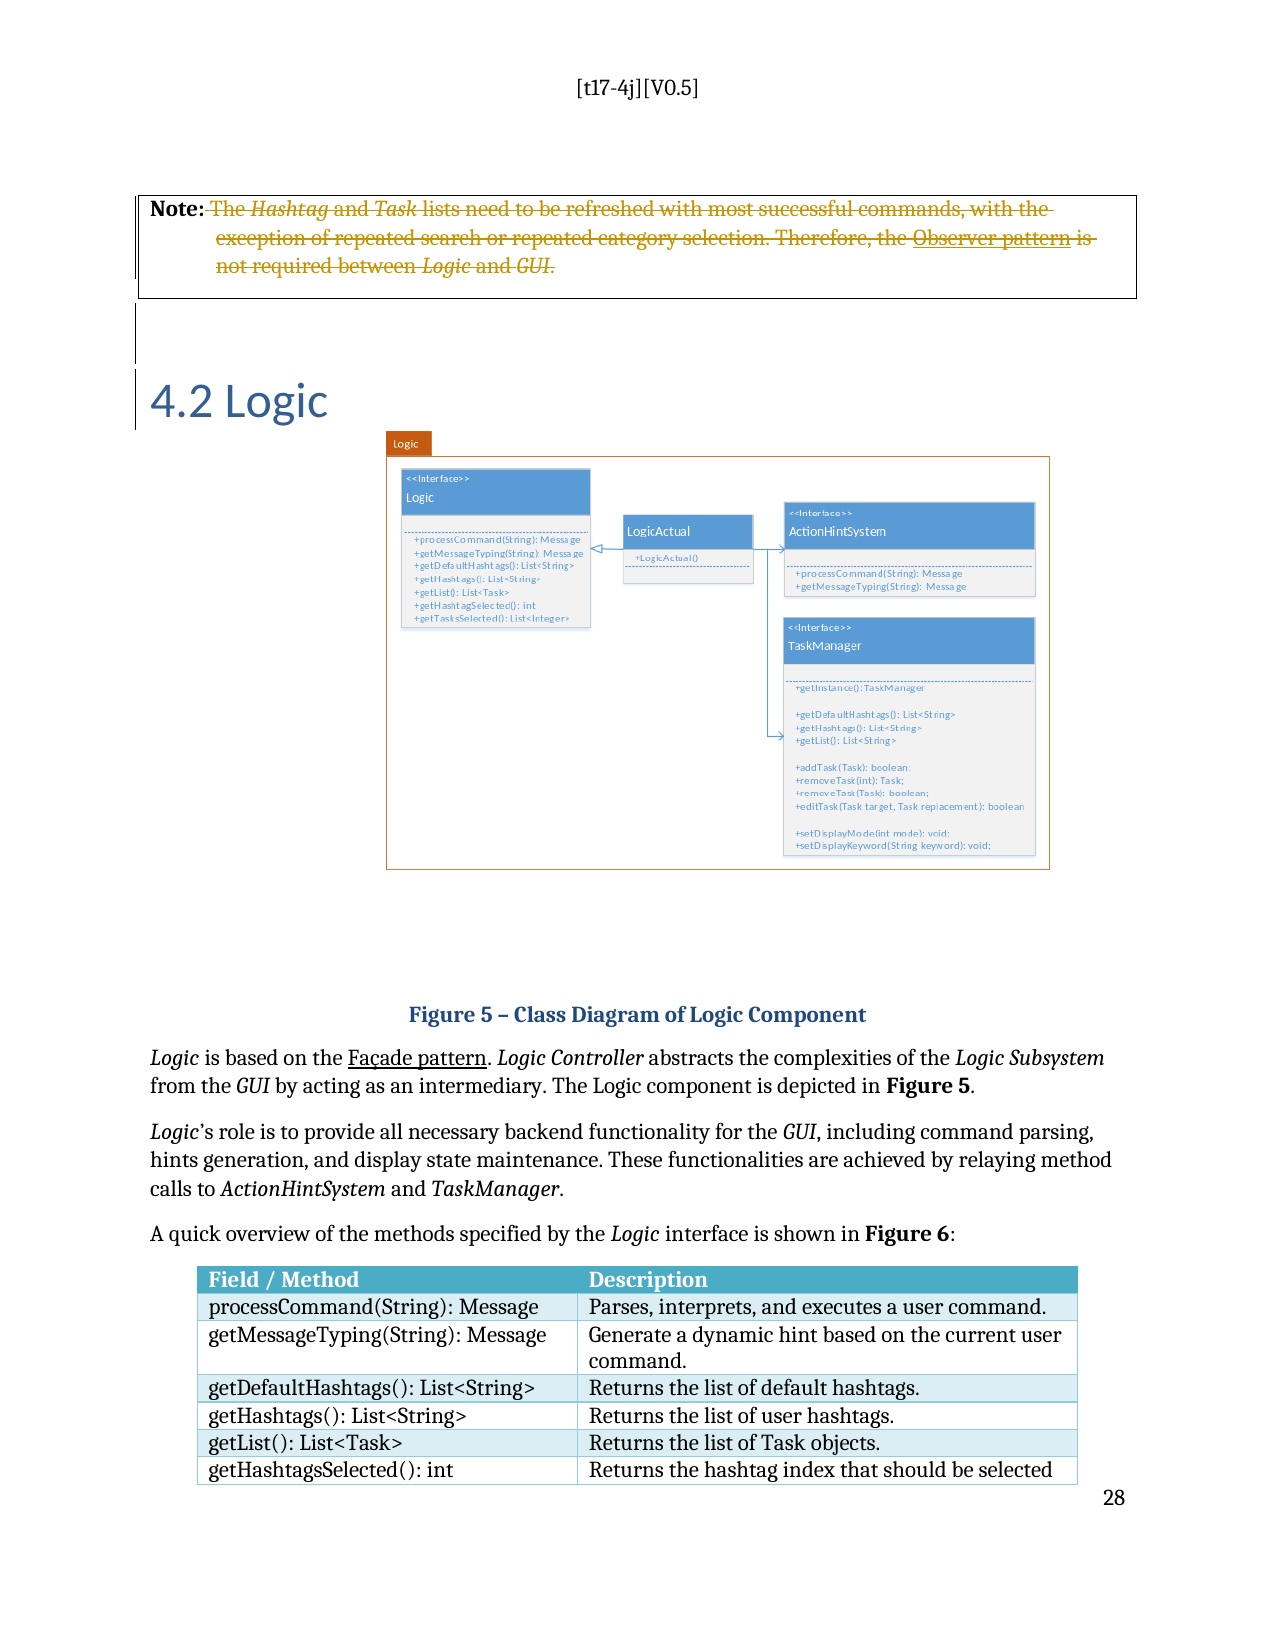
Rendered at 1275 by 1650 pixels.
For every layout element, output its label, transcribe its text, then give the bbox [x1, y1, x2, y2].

table_cell getList(): List<Task> [198, 1430, 577, 1456]
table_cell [198, 1457, 577, 1484]
table_header [139, 196, 1136, 298]
table_cell getDefaultHashtags(): List<String> [198, 1375, 577, 1401]
subtitle 4.2 Logic [150, 368, 1125, 429]
table_cell Returns the list of Task objects. [578, 1430, 1077, 1456]
table_cell getMessageTyping(String): Message [198, 1321, 577, 1374]
table_cell Parses, interprets, and executes a user command. [578, 1294, 1077, 1320]
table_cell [578, 1457, 1077, 1484]
table_cell Returns the list of default hashtags. [578, 1375, 1077, 1401]
text Logic is based on the Façade pattern. Logic Controller abstracts the complexities of the Logic Subsystem from the GUI by acting as an intermediary. The Logic component is depicted in Figure 5. [150, 1045, 1125, 1100]
table_header Description [578, 1267, 1077, 1293]
table_header Field / Method [198, 1267, 577, 1293]
table_cell Generate a dynamic hint based on the current user command. [578, 1321, 1077, 1374]
table_cell getHashtags(): List<String> [198, 1403, 577, 1429]
text A quick overview of the methods specified by the Logic interface is shown in Figure 6: [150, 1220, 1125, 1247]
table_cell Returns the list of user hashtags. [578, 1403, 1077, 1429]
text Logic’s role is to provide all necessary backend functionality for the GUI, including command parsing, hints generation, and display state maintenance. These functionalities are achieved by relaying method calls to ActionHintSystem and TaskManager. [150, 1118, 1125, 1202]
table_cell processCommand(String): Message [198, 1294, 577, 1320]
